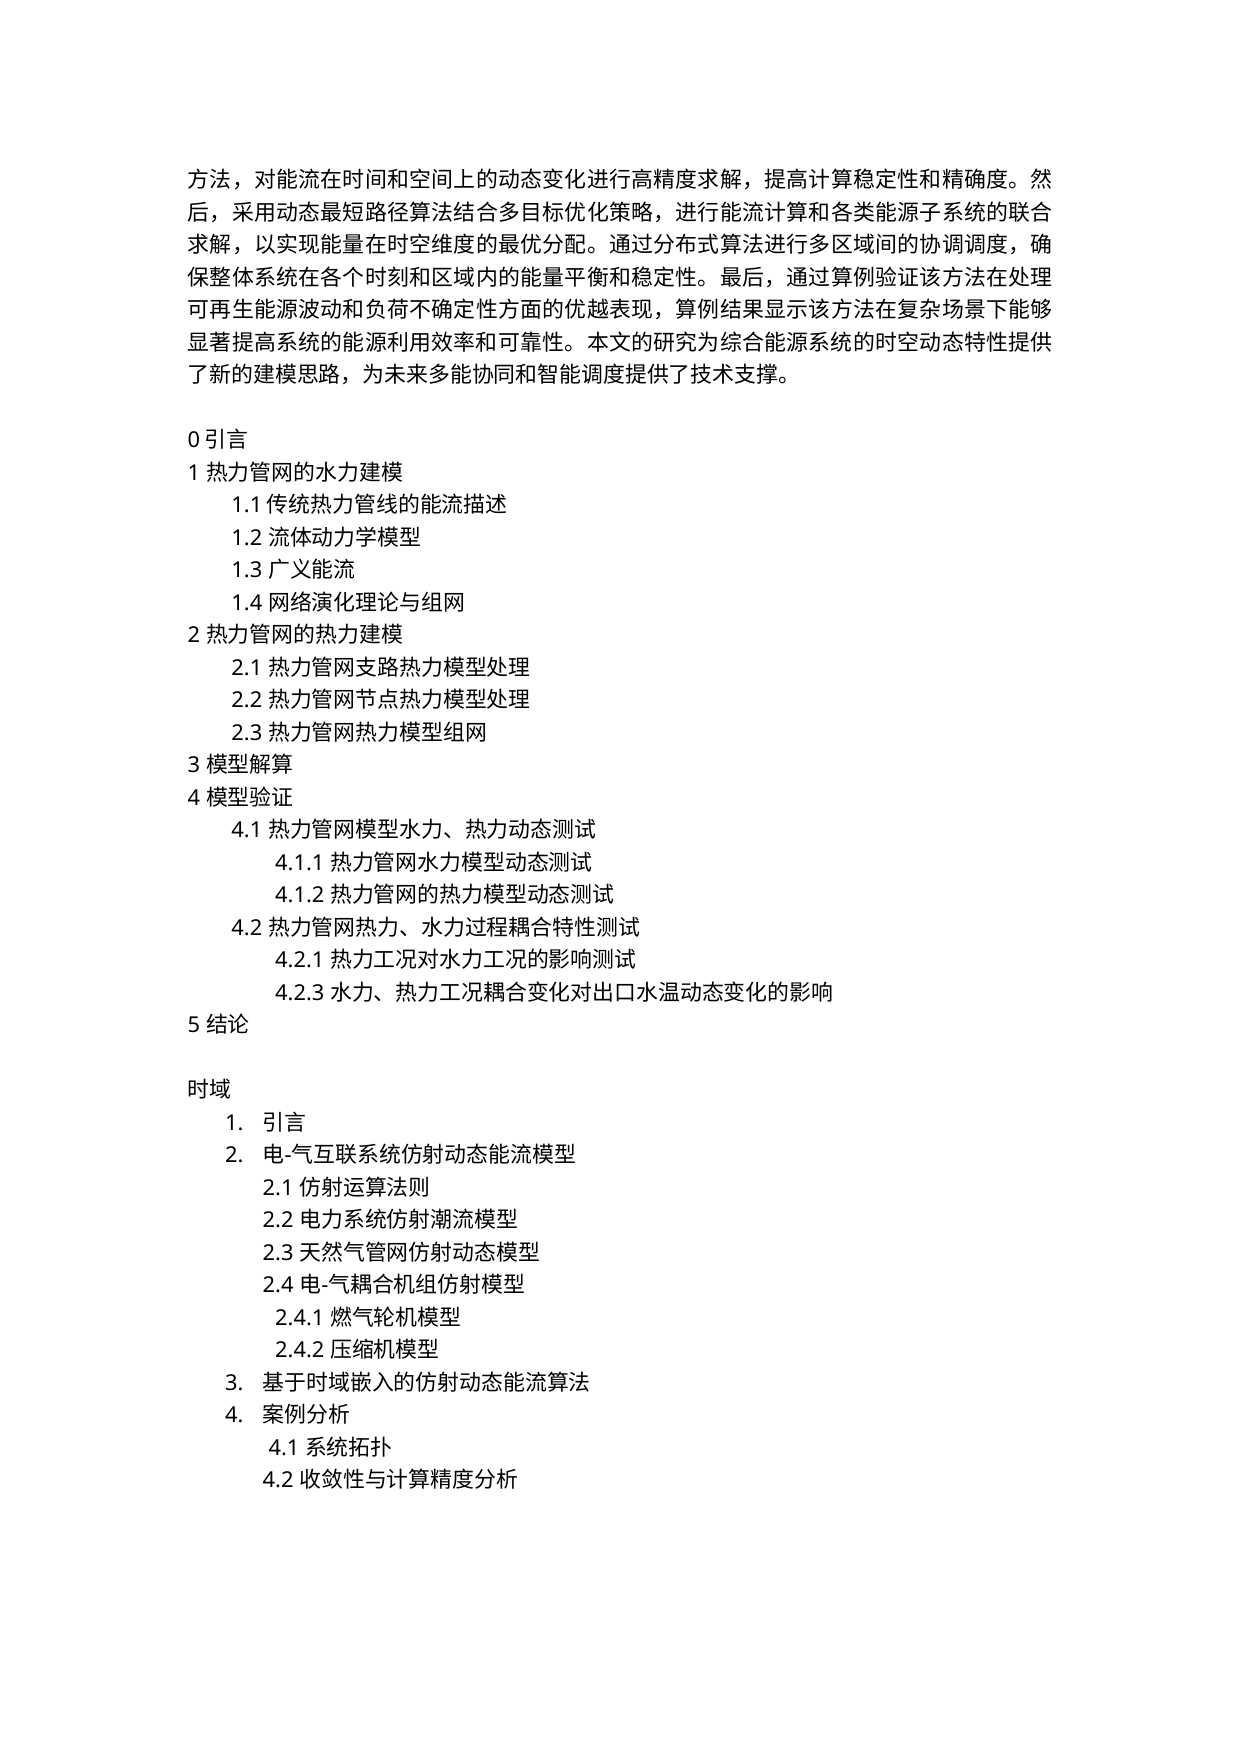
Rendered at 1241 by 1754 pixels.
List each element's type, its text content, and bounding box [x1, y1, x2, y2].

text 4.2 热力管网热力、水力过程耦合特性测试 [187, 909, 1053, 942]
text 1.1传统热力管线的能流描述 [231, 487, 1053, 519]
text 4 模型验证 [187, 779, 1053, 812]
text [187, 162, 1053, 389]
text 2.2 热力管网节点热力模型处理 [187, 682, 1053, 714]
text 5 结论 [187, 1007, 1053, 1039]
list 基于时域嵌入的仿射动态能流算法 [225, 1364, 1053, 1397]
text 1.4 网络演化理论与组网 [187, 584, 1053, 617]
text 2 热力管网的热力建模 [187, 617, 1053, 649]
list 电-气互联系统仿射动态能流模型 [225, 1137, 1053, 1169]
text 4.1 热力管网模型水力、热力动态测试 [187, 812, 1053, 844]
text 0引言 [187, 422, 1053, 454]
text 1.3 广义能流 [231, 552, 1053, 584]
text 4.2 收敛性与计算精度分析 [262, 1462, 1053, 1494]
text 2.2 电力系统仿射潮流模型 [262, 1202, 1053, 1234]
list 引言 [225, 1104, 1053, 1137]
text 2.3 热力管网热力模型组网 [187, 714, 1053, 747]
text 1.2 流体动力学模型 [231, 519, 1053, 552]
text 2.1 仿射运算法则 [262, 1169, 1053, 1202]
text 2.4.2 压缩机模型 [262, 1332, 1053, 1364]
text 4.1.1 热力管网水力模型动态测试 [231, 844, 1053, 877]
text 2.1 热力管网支路热力模型处理 [187, 649, 1053, 682]
text 2.4.1 燃气轮机模型 [262, 1299, 1053, 1332]
text 4.2.3 水力、热力工况耦合变化对出口水温动态变化的影响 [231, 974, 1053, 1007]
text 3 模型解算 [187, 747, 1053, 779]
text 1 热力管网的水力建模 [187, 454, 1053, 487]
list 案例分析 [225, 1397, 1053, 1429]
text 4.1.2 热力管网的热力模型动态测试 [231, 877, 1053, 909]
text 2.4 电-气耦合机组仿射模型 [262, 1267, 1053, 1299]
text 2.3 天然气管网仿射动态模型 [262, 1234, 1053, 1267]
text 4.1 系统拓扑 [262, 1429, 1053, 1462]
text 4.2.1 热力工况对水力工况的影响测试 [231, 942, 1053, 974]
text 时域 [187, 1072, 1053, 1104]
